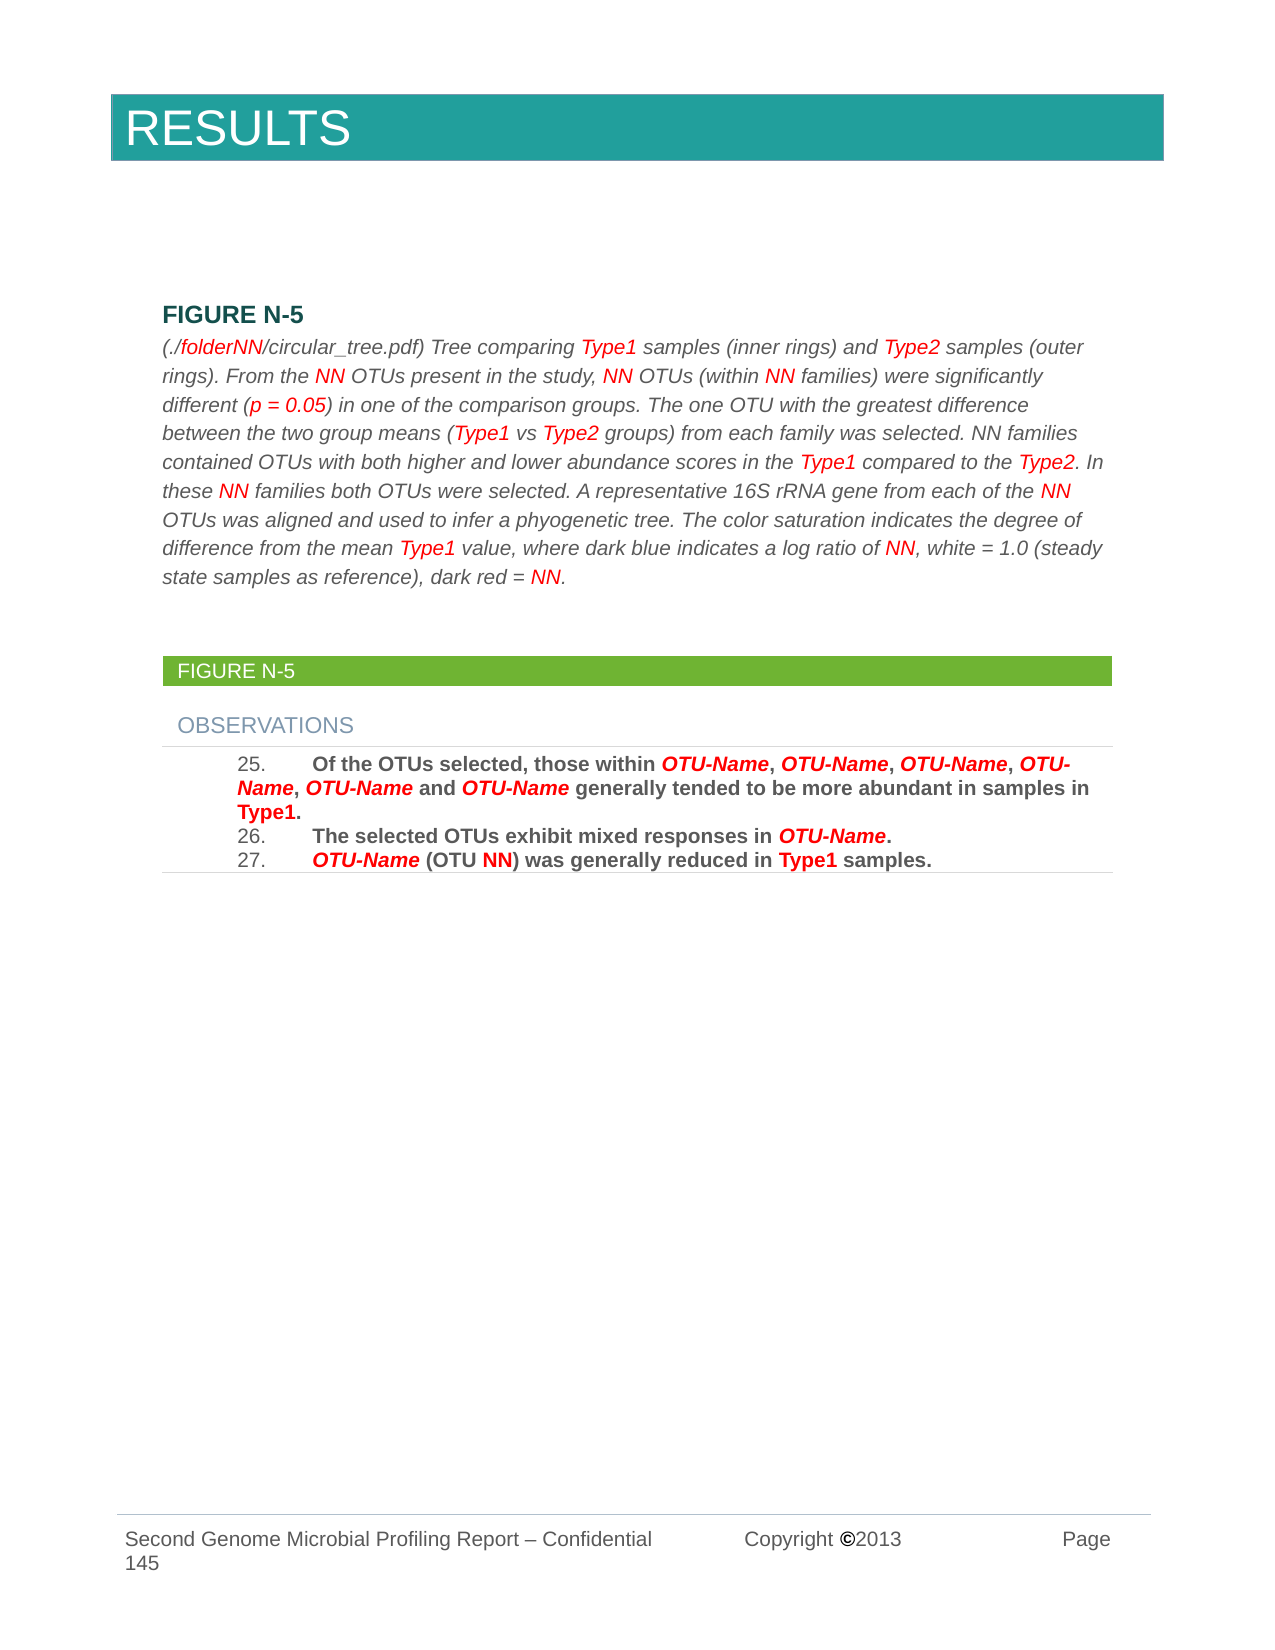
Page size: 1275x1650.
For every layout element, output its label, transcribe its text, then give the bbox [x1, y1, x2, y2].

text (./folderNN/circular_tree.pdf) Tree comparing Type1 samples (inner rings) and Type2 samples (outer rings). From the NN OTUs present in the study, NN OTUs (within NN families) were significantly different (p = 0.05) in one of the comparison groups. The one OTU with the greatest difference between the two group means (Type1 vs Type2 groups) from each family was selected. NN families contained OTUs with both higher and lower abundance scores in the Type1 compared to the Type2. In these NN families both OTUs were selected. A representative 16S rRNA gene from each of the NN OTUs was aligned and used to infer a phyogenetic tree. The color saturation indicates the degree of difference from the mean Type1 value, where dark blue indicates a log ratio of NN, white = 1.0 (steady state samples as reference), dark red = NN. [162, 335, 1113, 589]
table_header Observations [162, 708, 1113, 746]
subtitle Figure N-5 [165, 657, 1111, 685]
subtitle Figure N-5 [162, 300, 1113, 329]
table_cell Of the OTUs selected, those within OTU-Name, OTU-Name, OTU-Name, OTU-Name, OTU-Name and OTU-Name generally tended to be more abundant in samples in Type1. The selected OTUs exhibit mixed responses in OTU-Name. OTU-Name (OTU NN) was generally reduced in Type1 samples. [162, 747, 1113, 872]
